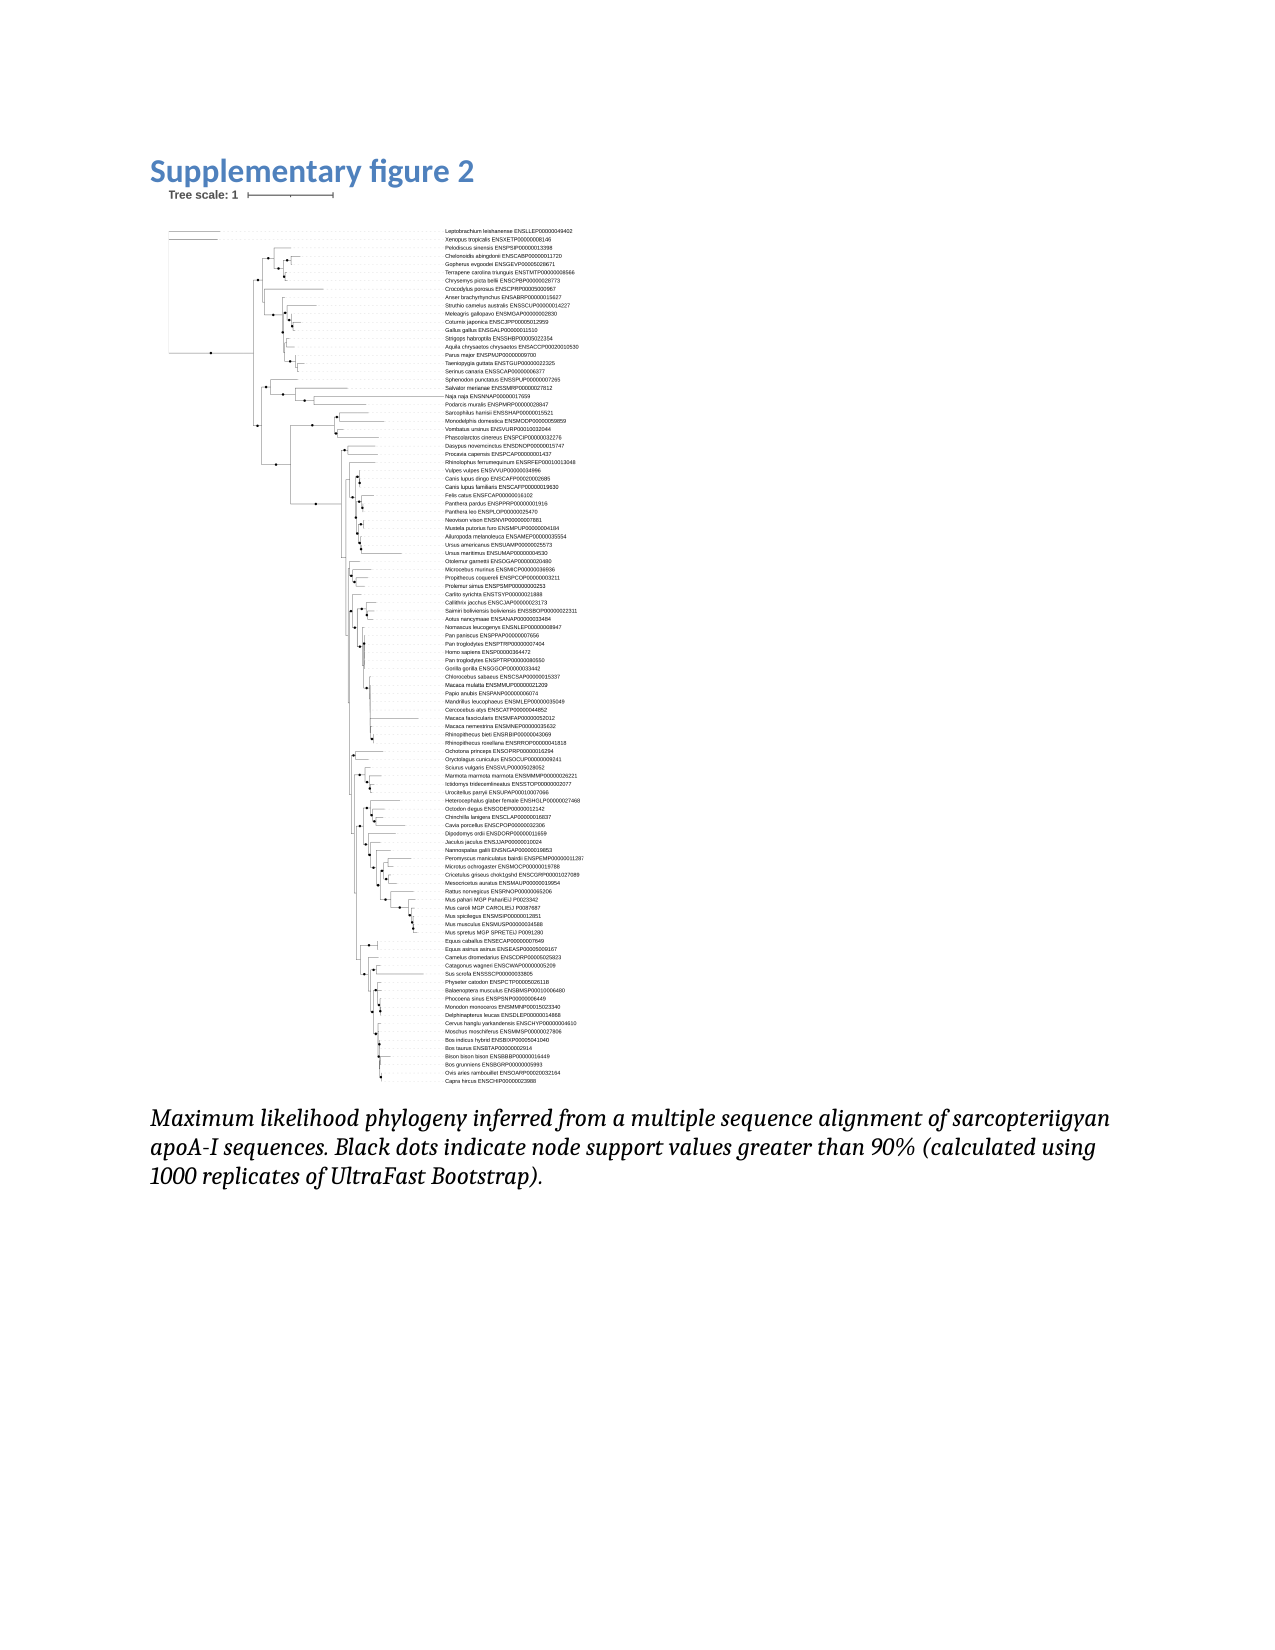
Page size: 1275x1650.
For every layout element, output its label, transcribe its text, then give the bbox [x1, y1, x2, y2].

text Maximum likelihood phylogeny inferred from a multiple sequence alignment of sarcopteriigyan apoA-I sequences. Black dots indicate node support values greater than 90% (calculated using 1000 replicates of UltraFast Bootstrap). [150, 1104, 1125, 1190]
picture [168, 190, 584, 1084]
subtitle Supplementary figure 2 [150, 150, 1125, 191]
